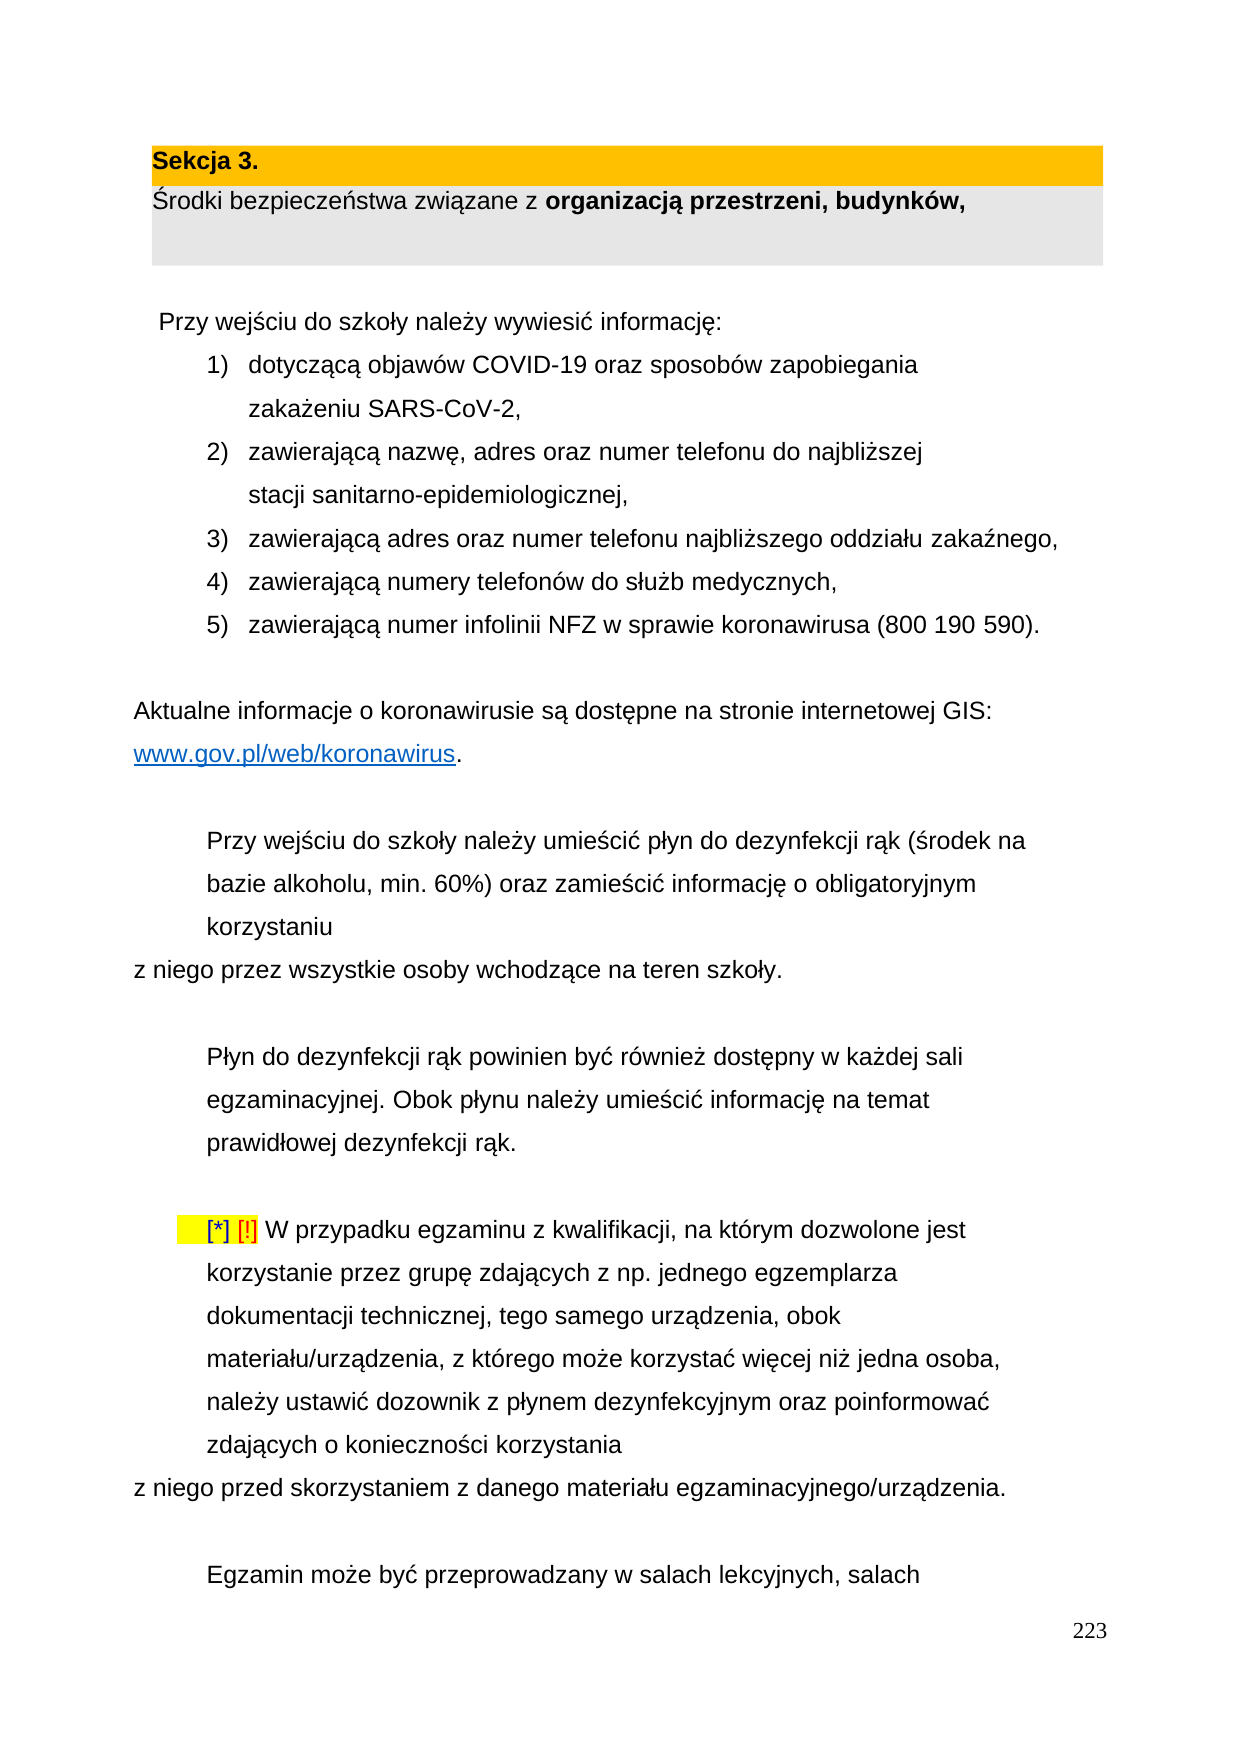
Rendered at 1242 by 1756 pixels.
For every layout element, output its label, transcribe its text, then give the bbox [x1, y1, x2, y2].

text z niego przed skorzystaniem z danego materiału egzaminacyjnego/urządzenia. [133, 1474, 1173, 1502]
list dotyczącą objawów COVID-19 oraz sposobów zapobiegania zakażeniu SARS-CoV-2, [206, 350, 1034, 422]
list Przy wejściu do szkoły należy umieścić płyn do dezynfekcji rąk (środek na bazie alkoholu, min. 60%) oraz zamieścić informację o obligatoryjnym korzystaniu [177, 826, 1088, 941]
list [*] [!] W przypadku egzaminu z kwalifikacji, na którym dozwolone jest korzystanie przez grupę zdających z np. jednego egzemplarza dokumentacji technicznej, tego samego urządzenia, obok materiału/urządzenia, z którego może korzystać więcej niż jedna osoba, należy ustawić dozownik z płynem dezynfekcyjnym oraz poinformować zdających o konieczności korzystania [177, 1215, 1047, 1459]
list zawierającą numery telefonów do służb medycznych, [206, 567, 1173, 596]
list zawierającą numer infolinii NFZ w sprawie koronawirusa (800 190 590). [206, 610, 1173, 639]
list Przy wejściu do szkoły należy wywiesić informację: [121, 307, 1173, 336]
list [177, 1560, 1013, 1589]
text Aktualne informacje o koronawirusie są dostępne na stronie internetowej GIS: www.gov.pl/web/koronawirus. [133, 696, 996, 768]
text z niego przez wszystkie osoby wchodzące na teren szkoły. [133, 956, 1173, 984]
list zawierającą nazwę, adres oraz numer telefonu do najbliższej stacji sanitarno-epidemiologicznej, [206, 437, 983, 509]
list Płyn do dezynfekcji rąk powinien być również dostępny w każdej sali egzaminacyjnej. Obok płynu należy umieścić informację na temat prawidłowej dezynfekcji rąk. [177, 1042, 1062, 1157]
list zawierającą adres oraz numer telefonu najbliższego oddziału zakaźnego, [206, 524, 1173, 552]
